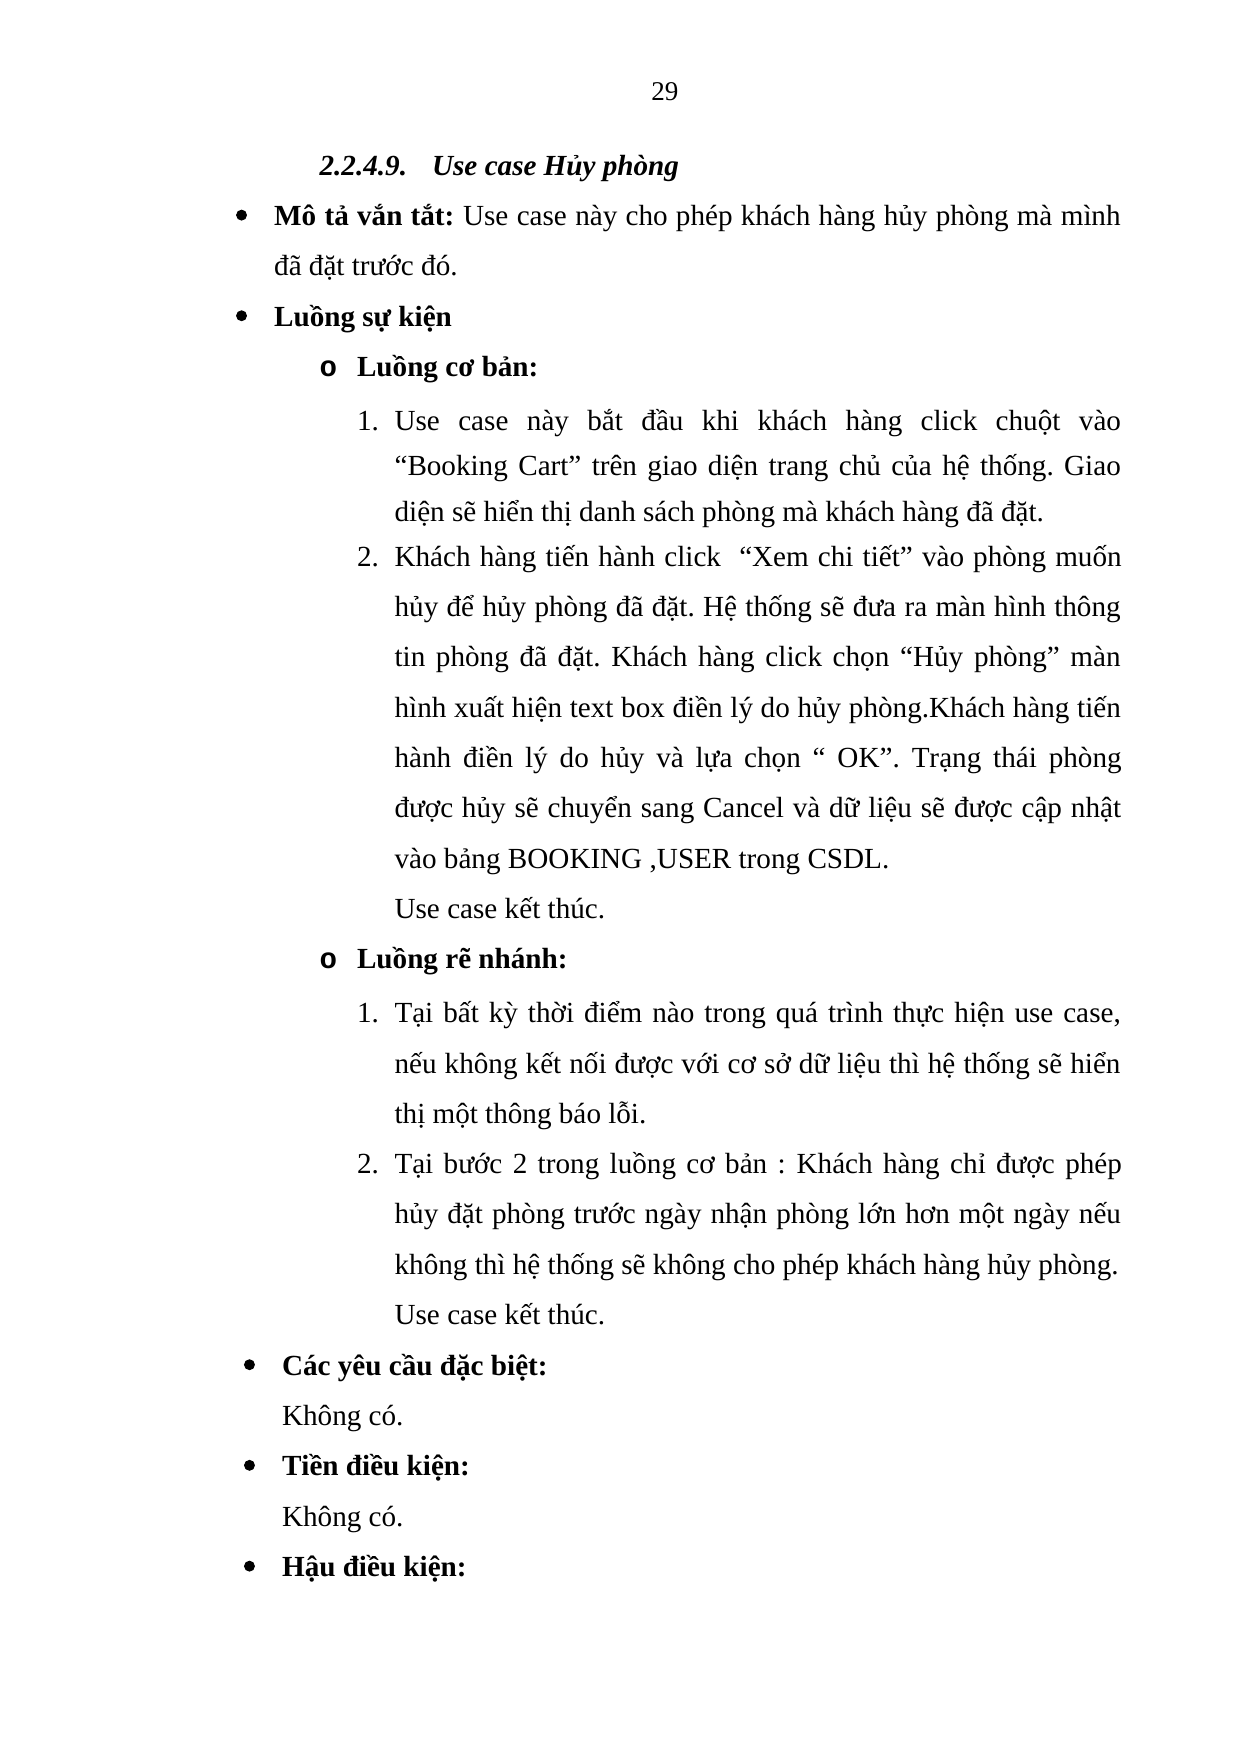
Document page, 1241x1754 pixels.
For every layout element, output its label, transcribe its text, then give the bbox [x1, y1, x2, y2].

list Tại bất kỳ thời điểm nào trong quá trình thực hiện use case, nếu không kết nối được với cơ sở dữ liệu thì hệ thống sẽ hiển thị một thông báo lỗi. [357, 995, 1122, 1129]
list Hậu điều kiện: [244, 1549, 1122, 1583]
list Không có. [282, 1398, 1122, 1432]
subtitle Use case Hủy phòng [319, 148, 1122, 181]
list Use case kết thúc. [394, 891, 1122, 924]
list Use case kết thúc. [394, 1297, 1122, 1331]
list Không có. [282, 1499, 1122, 1532]
list Khách hàng tiến hành click “Xem chi tiết” vào phòng muốn hủy để hủy phòng đã đặt. Hệ thống sẽ đưa ra màn hình thông tin phòng đã đặt. Khách hàng click chọn “Hủy phòng” màn hình xuất hiện text box điền lý do hủy phòng.Khách hàng tiến hành điền lý do hủy và lựa chọn “ OK”. Trạng thái phòng được hủy sẽ chuyển sang Cancel và dữ liệu sẽ được cập nhật vào bảng BOOKING ,USER trong CSDL. [357, 539, 1122, 874]
list Tiền điều kiện: [244, 1448, 1122, 1482]
list Tại bước 2 trong luồng cơ bản : Khách hàng chỉ được phép hủy đặt phòng trước ngày nhận phòng lớn hơn một ngày nếu không thì hệ thống sẽ không cho phép khách hàng hủy phòng. [357, 1146, 1122, 1281]
list Các yêu cầu đặc biệt: [244, 1348, 1122, 1381]
list Luồng sự kiện [236, 299, 1122, 332]
list Mô tả vắn tắt: Use case này cho phép khách hàng hủy phòng mà mình đã đặt trước đó. [236, 198, 1122, 282]
list Luồng cơ bản: [319, 349, 1122, 385]
list Use case này bắt đầu khi khách hàng click chuột vào “Booking Cart” trên giao diện trang chủ của hệ thống. Giao diện sẽ hiển thị danh sách phòng mà khách hàng đã đặt. [357, 403, 1122, 527]
list Luồng rẽ nhánh: [319, 941, 1122, 977]
